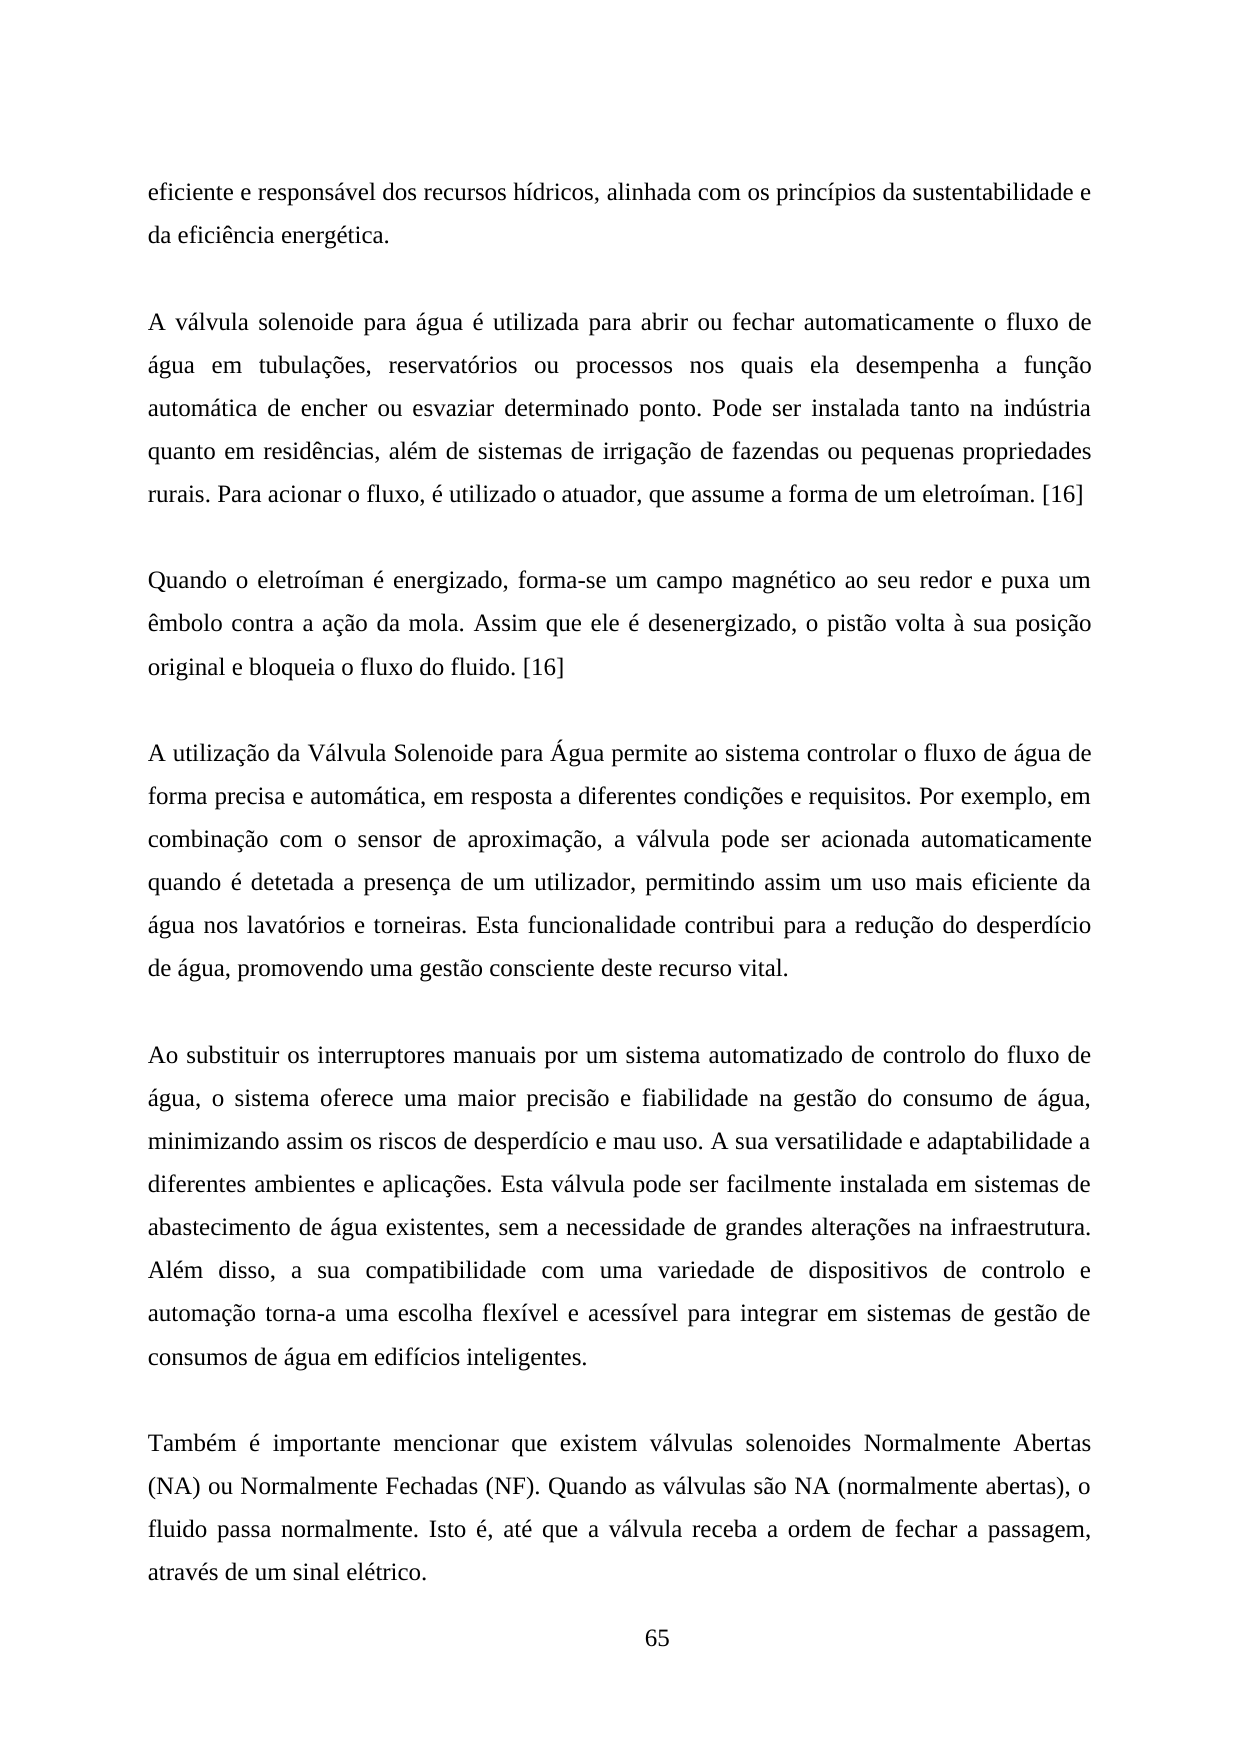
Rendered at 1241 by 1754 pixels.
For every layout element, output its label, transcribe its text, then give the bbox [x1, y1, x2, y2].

text Ao substituir os interruptores manuais por um sistema automatizado de controlo do fluxo de água, o sistema oferece uma maior precisão e fiabilidade na gestão do consumo de água, minimizando assim os riscos de desperdício e mau uso. A sua versatilidade e adaptabilidade a diferentes ambientes e aplicações. Esta válvula pode ser facilmente instalada em sistemas de abastecimento de água existentes, sem a necessidade de grandes alterações na infraestrutura. Além disso, a sua compatibilidade com uma variedade de dispositivos de controlo e automação torna-a uma escolha flexível e acessível para integrar em sistemas de gestão de consumos de água em edifícios inteligentes. [148, 1040, 1092, 1370]
text Quando o eletroíman é energizado, forma-se um campo magnético ao seu redor e puxa um êmbolo contra a ação da mola. Assim que ele é desenergizado, o pistão volta à sua posição original e bloqueia o fluxo do fluido. [16] [148, 565, 1092, 680]
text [148, 177, 1092, 249]
text A válvula solenoide para água é utilizada para abrir ou fechar automaticamente o fluxo de água em tubulações, reservatórios ou processos nos quais ela desempenha a função automática de encher ou esvaziar determinado ponto. Pode ser instalada tanto na indústria quanto em residências, além de sistemas de irrigação de fazendas ou pequenas propriedades rurais. Para acionar o fluxo, é utilizado o atuador, que assume a forma de um eletroíman. [16] [148, 307, 1092, 508]
text Também é importante mencionar que existem válvulas solenoides Normalmente Abertas (NA) ou Normalmente Fechadas (NF). Quando as válvulas são NA (normalmente abertas), o fluido passa normalmente. Isto é, até que a válvula receba a ordem de fechar a passagem, através de um sinal elétrico. [148, 1428, 1092, 1586]
text A utilização da Válvula Solenoide para Água permite ao sistema controlar o fluxo de água de forma precisa e automática, em resposta a diferentes condições e requisitos. Por exemplo, em combinação com o sensor de aproximação, a válvula pode ser acionada automaticamente quando é detetada a presença de um utilizador, permitindo assim um uso mais eficiente da água nos lavatórios e torneiras. Esta funcionalidade contribui para a redução do desperdício de água, promovendo uma gestão consciente deste recurso vital. [148, 738, 1092, 982]
